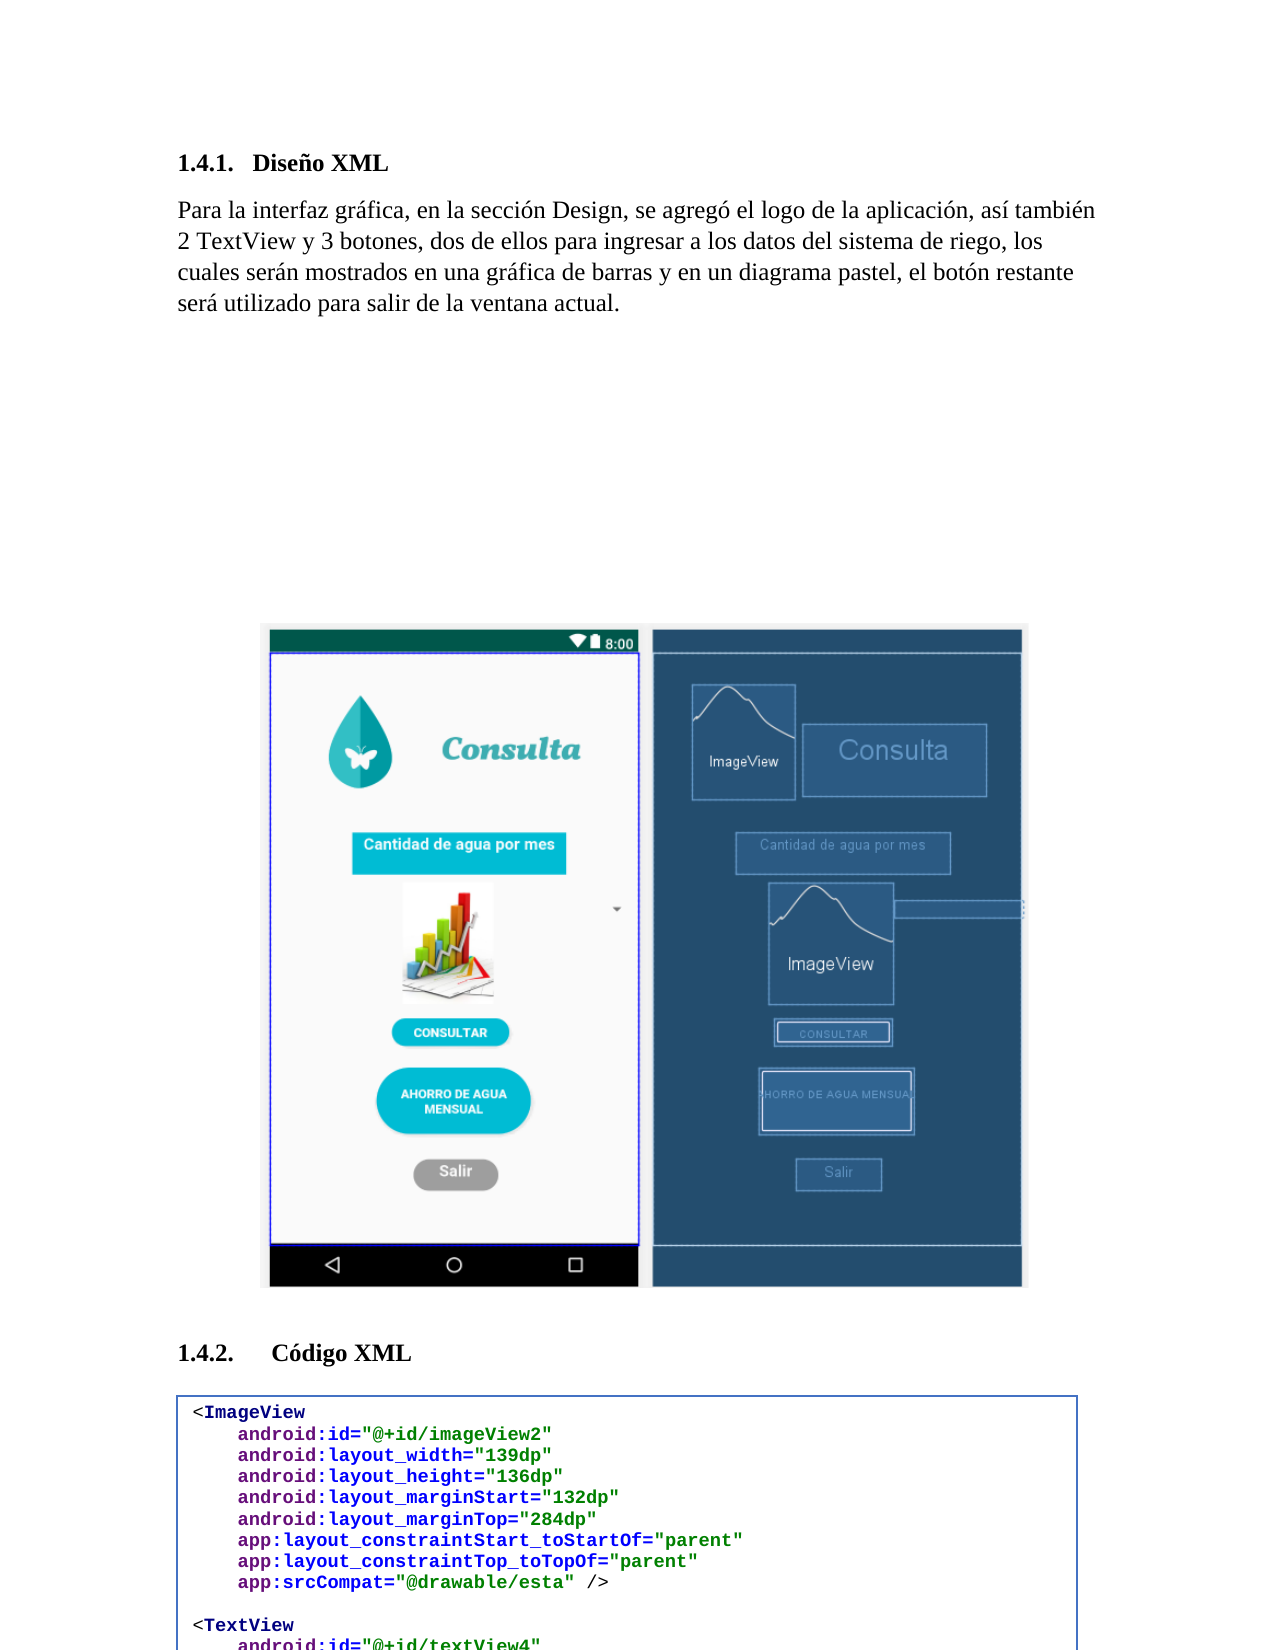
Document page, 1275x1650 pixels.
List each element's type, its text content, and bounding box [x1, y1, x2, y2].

picture [260, 623, 1029, 1289]
text Para la interfaz gráfica, en la sección Design, se agregó el logo de la aplicación, así también 2 TextView y 3 botones, dos de ellos para ingresar a los datos del sistema de riego, los cuales serán mostrados en una gráfica de barras y en un diagrama pastel, el botón restante será utilizado para salir de la ventana actual. [177, 195, 1098, 317]
list Diseño XML [177, 148, 1098, 176]
list Código XML [177, 1338, 1098, 1367]
